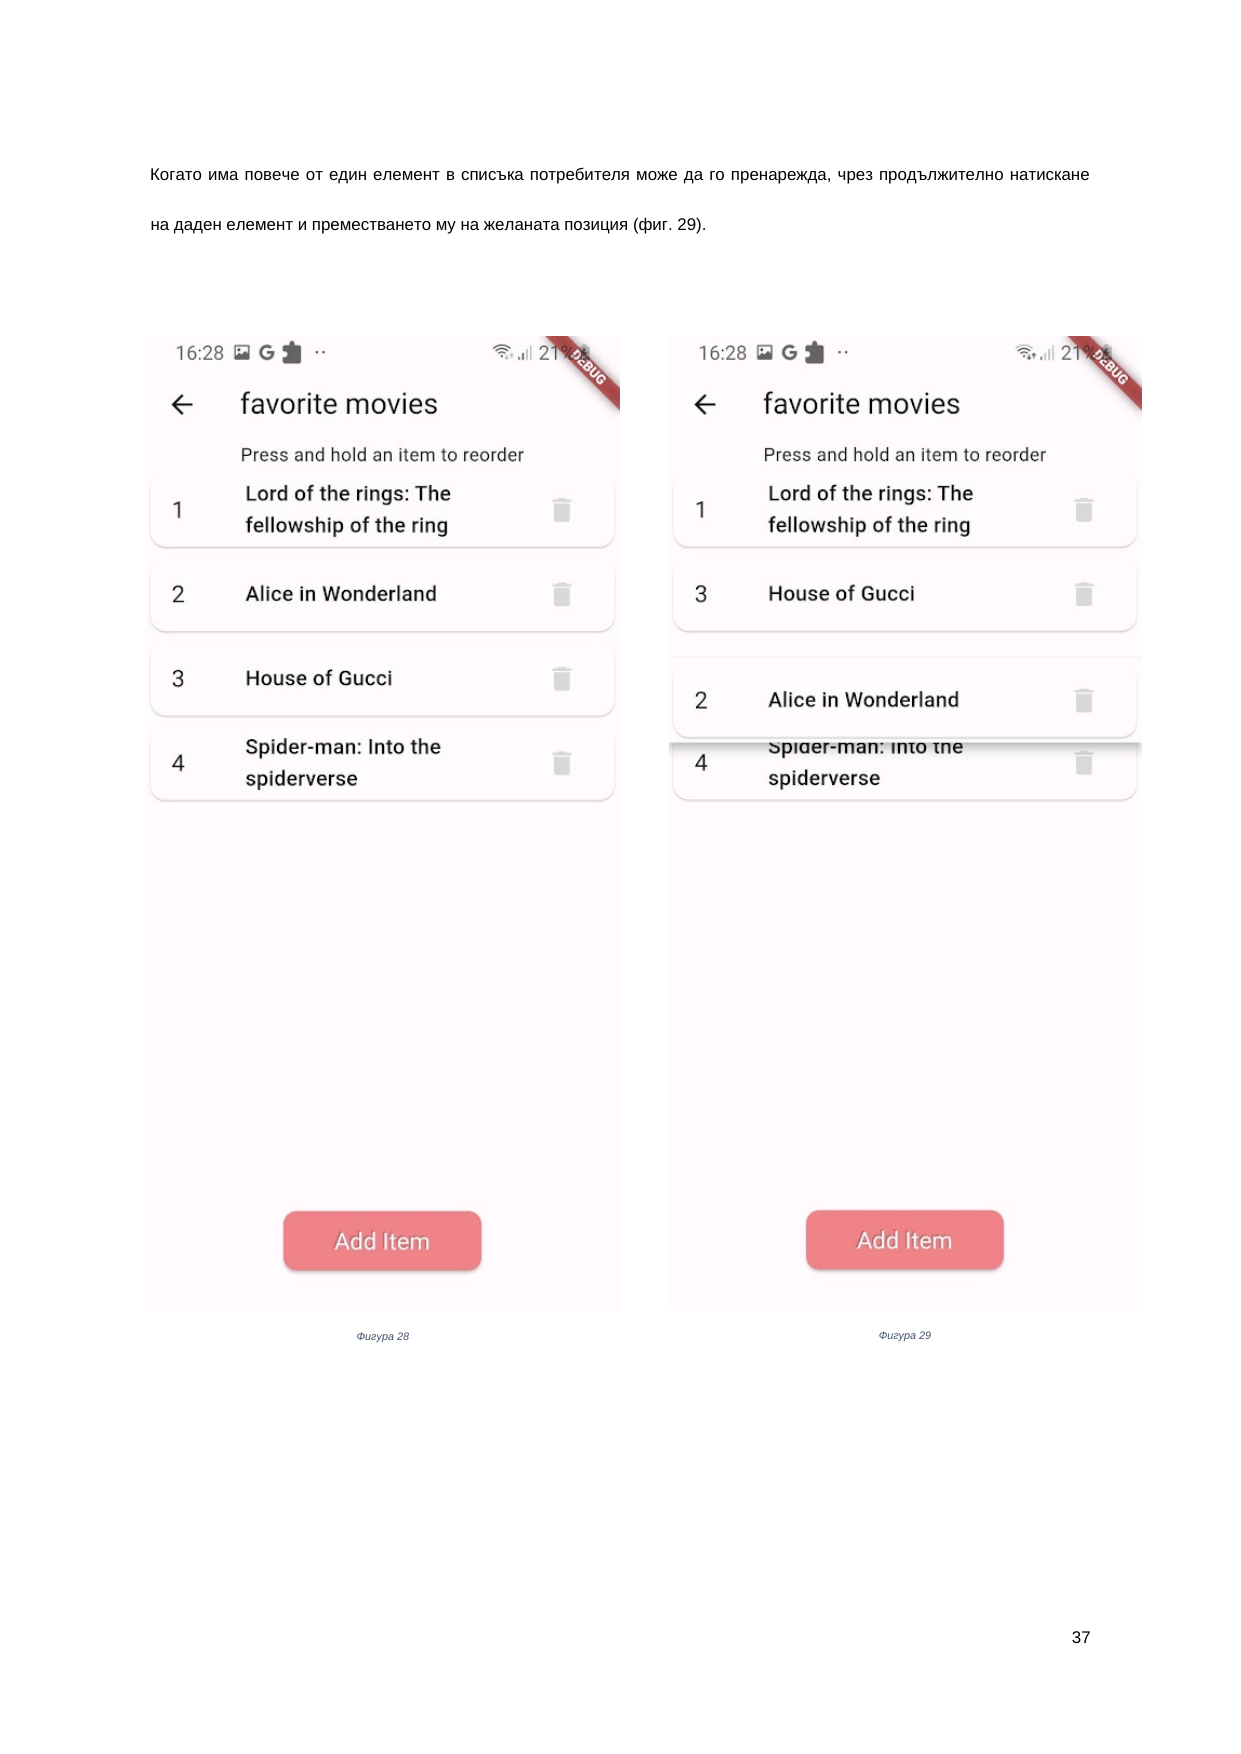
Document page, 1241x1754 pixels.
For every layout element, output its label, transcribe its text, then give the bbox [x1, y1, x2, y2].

picture [145, 336, 620, 1312]
picture [668, 336, 1142, 1311]
text Когато има повече от един елемент в списъка потребителя може да го пренарежда, чрез продължително натискане на даден елемент и преместването му на желаната позиция (фиг. 29). [150, 150, 1090, 234]
